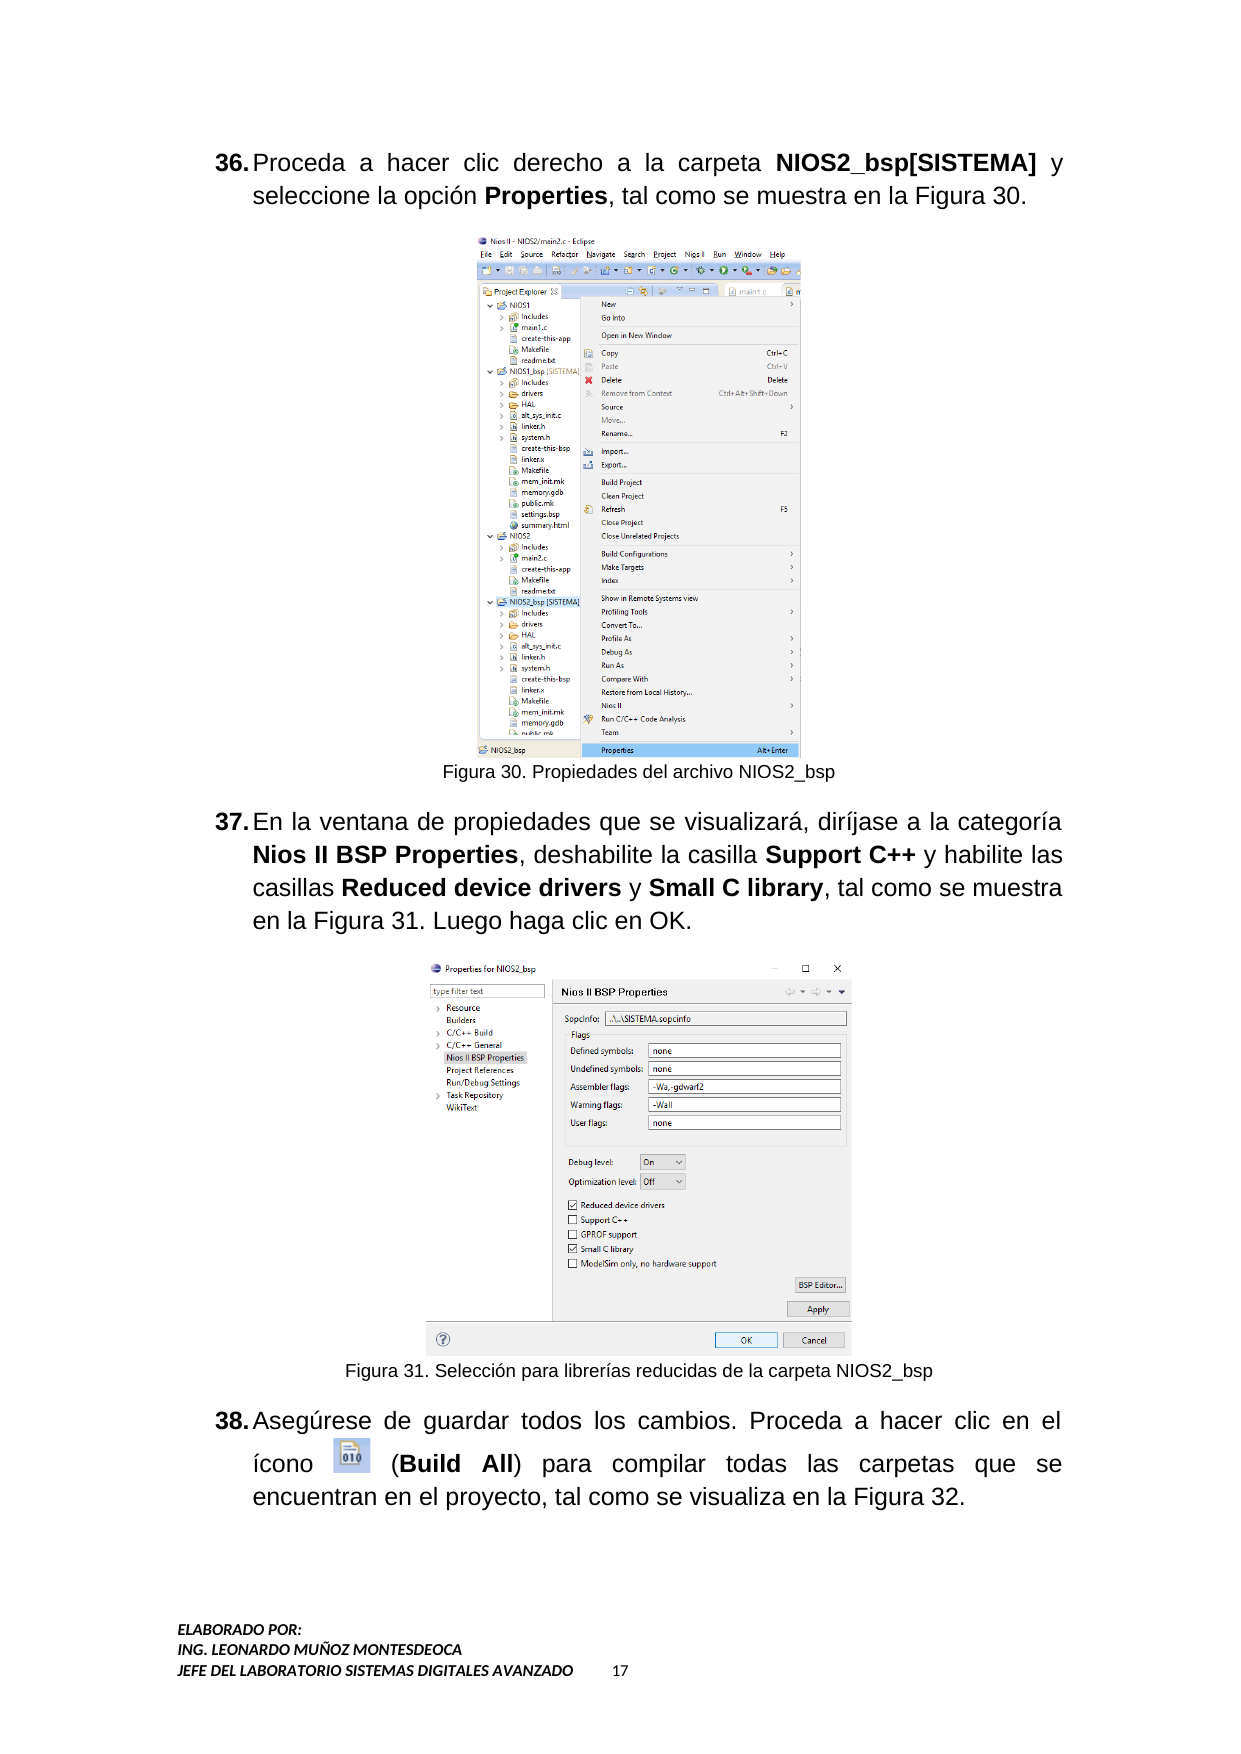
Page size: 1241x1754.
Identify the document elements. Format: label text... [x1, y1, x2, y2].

picture [333, 1438, 371, 1473]
list Asegúrese de guardar todos los cambios. Proceda a hacer clic en el ícono (Build All) para compilar todas las carpetas que se encuentran en el proyecto, tal como se visualiza en la Figura 32. [215, 1406, 1063, 1511]
picture [476, 234, 801, 758]
list Proceda a hacer clic derecho a la carpeta NIOS2_bsp[SISTEMA] y seleccione la opción Properties, tal como se muestra en la Figura 30. [215, 148, 1063, 209]
text Figura 30. Propiedades del archivo NIOS2_bsp [215, 761, 1063, 783]
text Figura 31. Selección para librerías reducidas de la carpeta NIOS2_bsp [215, 1360, 1063, 1382]
list En la ventana de propiedades que se visualizará, diríjase a la categoría Nios II BSP Properties, deshabilite la casilla Support C++ y habilite las casillas Reduced device drivers y Small C library, tal como se muestra en la Figura 31. Luego haga clic en OK. [215, 807, 1063, 935]
picture [425, 960, 852, 1356]
